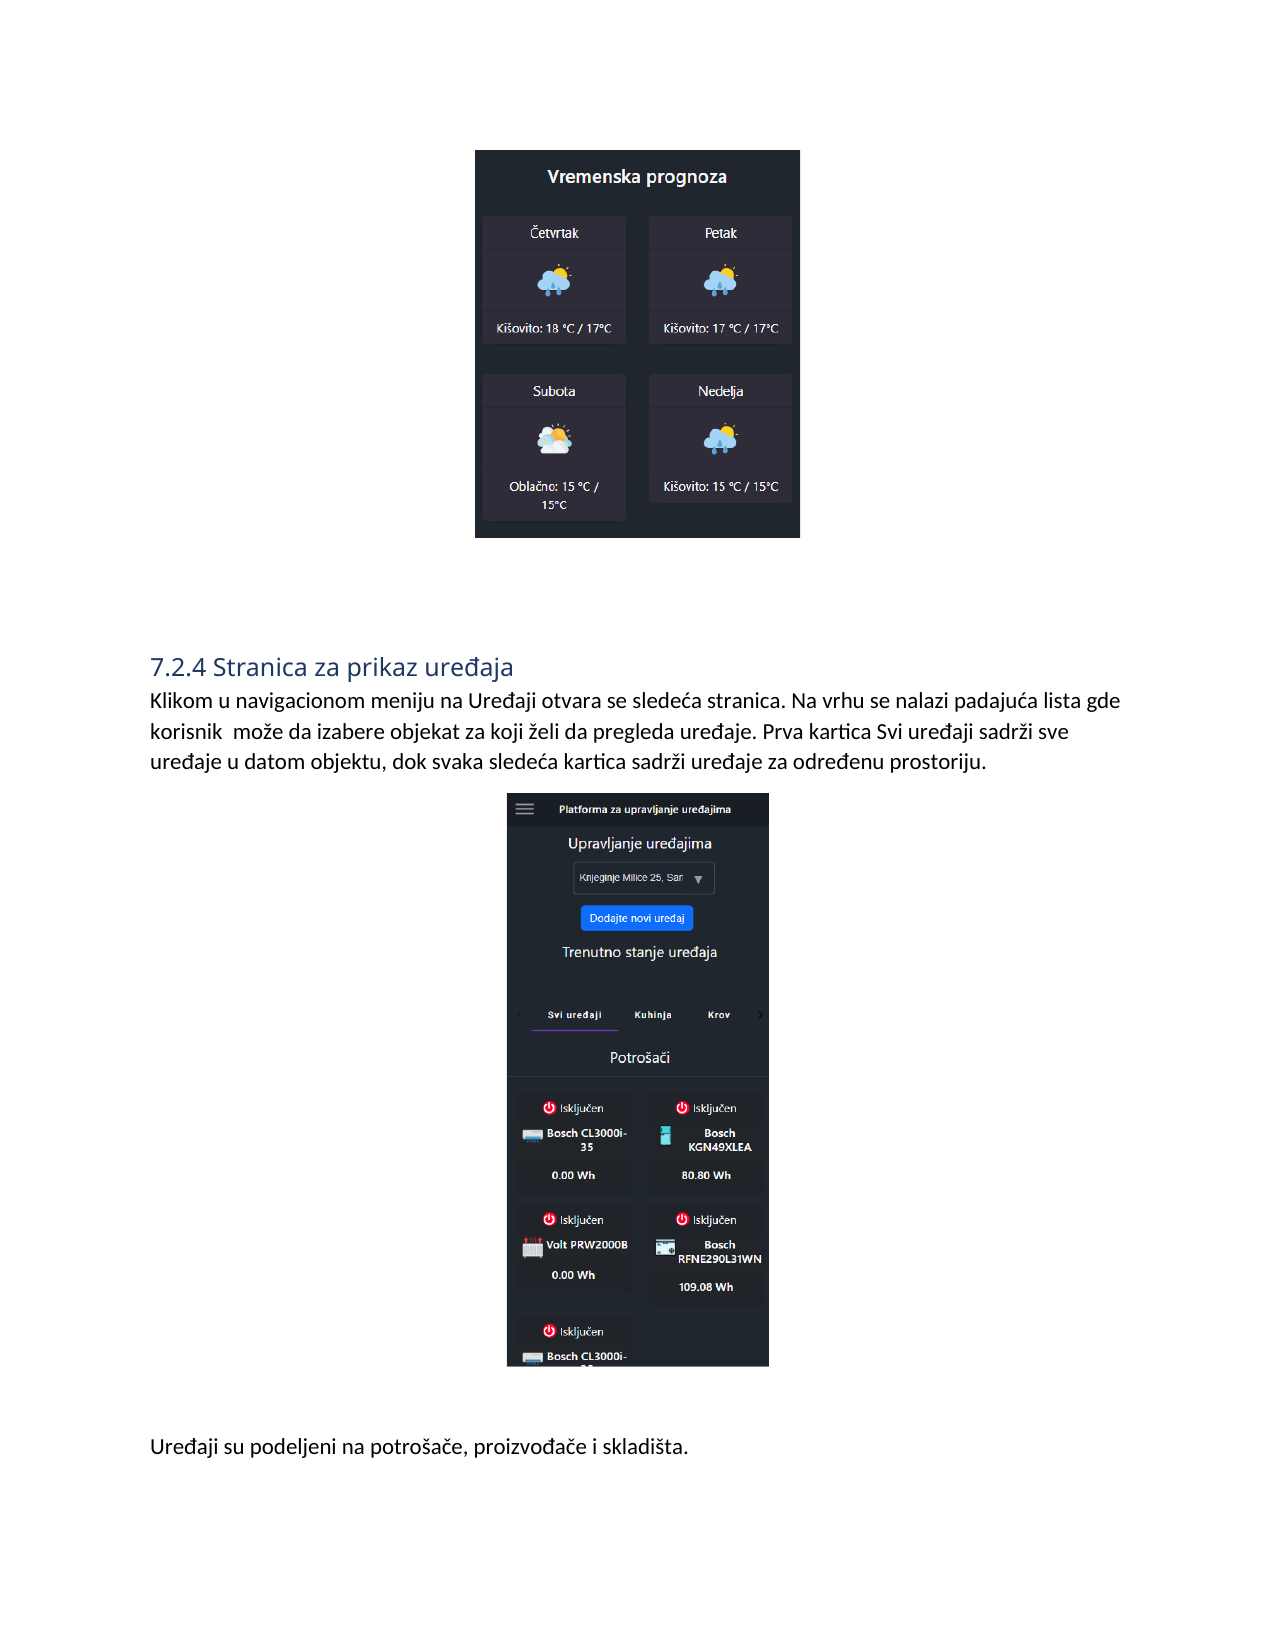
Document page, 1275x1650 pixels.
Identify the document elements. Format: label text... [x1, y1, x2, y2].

picture [475, 150, 800, 538]
text Uređaji su podeljeni na potrošače, proizvođače i skladišta. [150, 1432, 1125, 1460]
text Klikom u navigacionom meniju na Uređaji otvara se sledeća stranica. Na vrhu se nalazi padajuća lista gde korisnik može da izabere objekat za koji želi da pregleda uređaje. Prva kartica Svi uređaji sadrži sve uređaje u datom objektu, dok svaka sledeća kartica sadrži uređaje za određenu prostoriju. [150, 687, 1125, 775]
subtitle 7.2.4 Stranica za prikaz uređaja [150, 650, 1125, 684]
picture [506, 793, 769, 1367]
